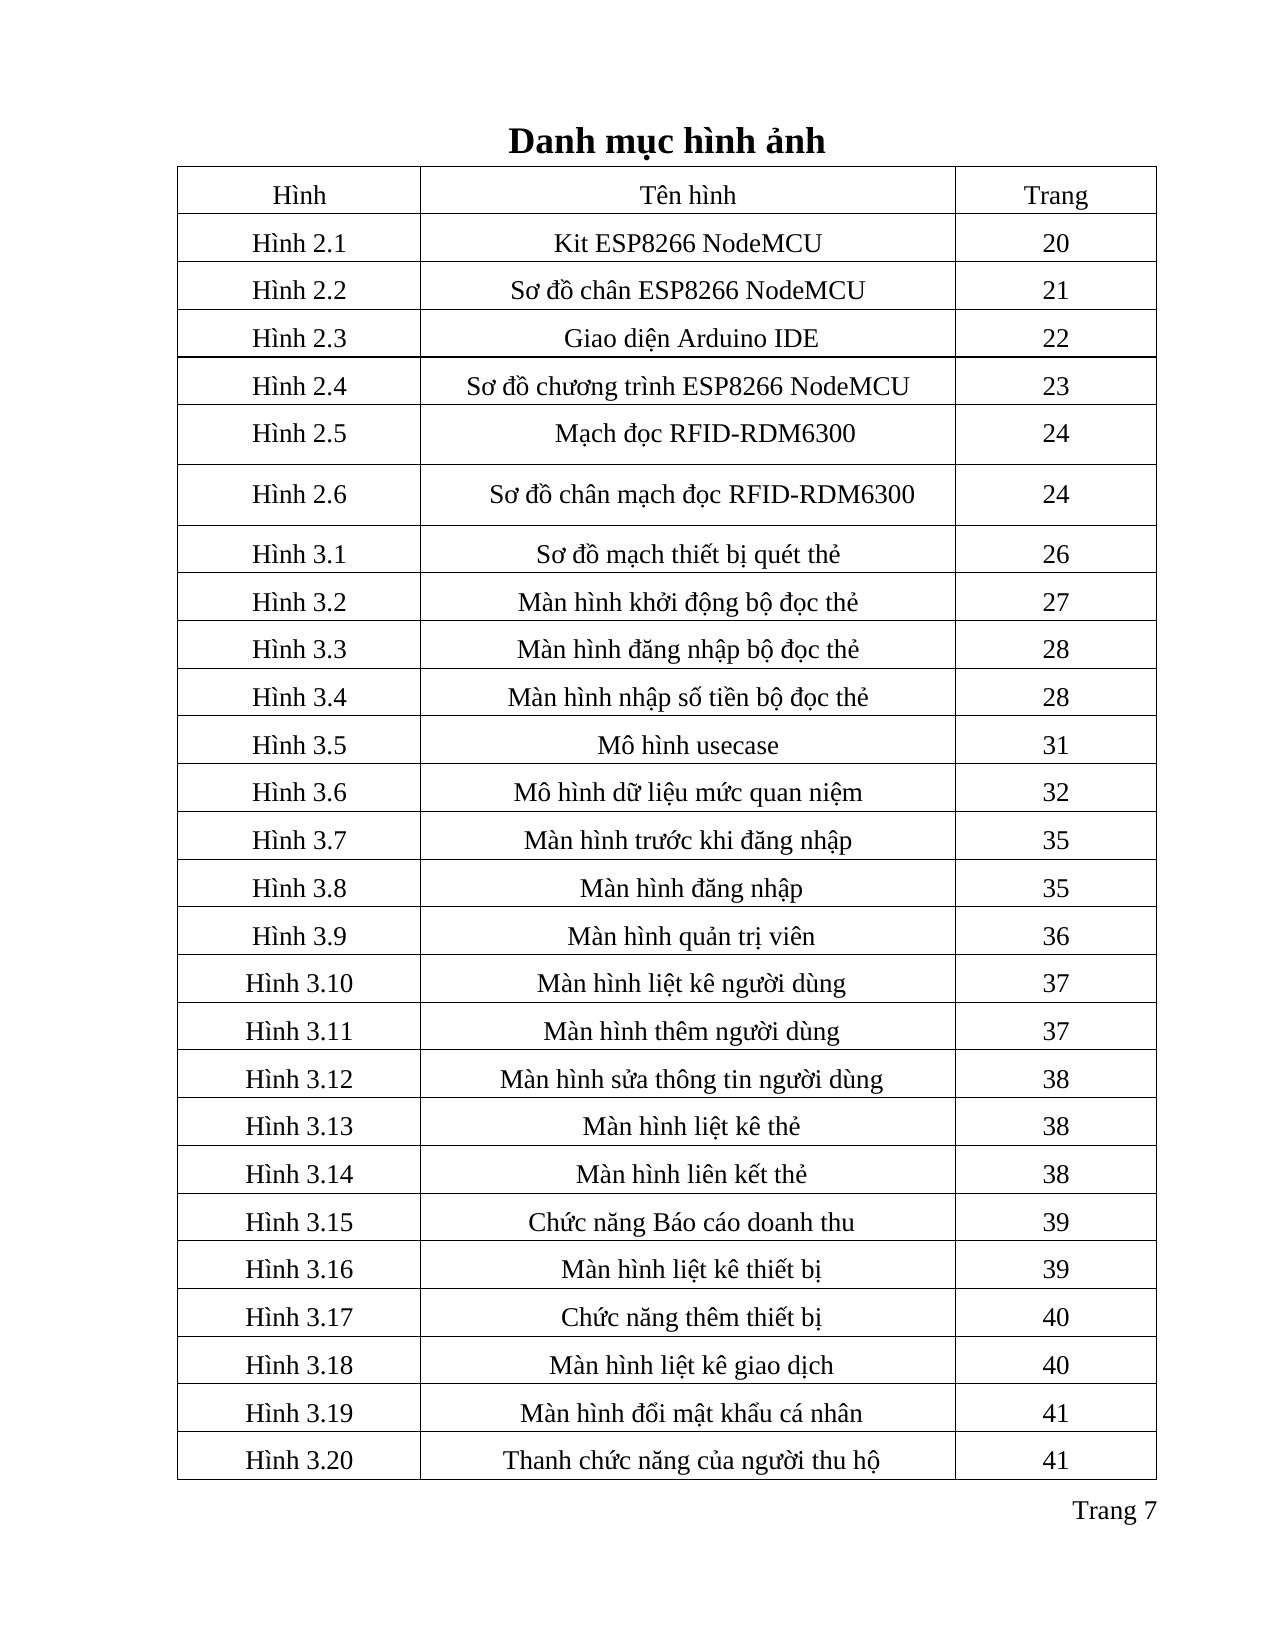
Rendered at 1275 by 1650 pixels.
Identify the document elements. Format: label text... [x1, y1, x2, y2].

table_cell Hình 3.19 [178, 1384, 420, 1431]
table_cell Thanh chức năng của người thu hộ [421, 1432, 955, 1479]
table_cell Hình 3.5 [178, 716, 420, 763]
table_cell Hình 2.5 [178, 405, 420, 464]
table_cell Hình 3.2 [178, 573, 420, 620]
table_header Tên hình [421, 167, 955, 213]
table_cell 39 [956, 1241, 1156, 1288]
table_cell 27 [956, 573, 1156, 620]
table_cell Sơ đồ chân ESP8266 NodeMCU [421, 262, 955, 309]
table_cell 26 [956, 526, 1156, 572]
table_cell Hình 3.10 [178, 955, 420, 1002]
table_cell 41 [956, 1432, 1156, 1479]
table_cell Hình 3.8 [178, 860, 420, 906]
table_cell 20 [956, 214, 1156, 261]
table_cell Sơ đồ chân mạch đọc RFID-RDM6300 [421, 465, 955, 524]
table_cell Sơ đồ mạch thiết bị quét thẻ [421, 526, 955, 572]
table_cell Màn hình đổi mật khẩu cá nhân [421, 1384, 955, 1431]
table_cell Màn hình nhập số tiền bộ đọc thẻ [421, 669, 955, 715]
table_cell 40 [956, 1337, 1156, 1383]
table_cell 39 [956, 1194, 1156, 1240]
table_cell 37 [956, 955, 1156, 1002]
table_cell Hình 3.12 [178, 1050, 420, 1097]
table_cell Hình 2.4 [178, 358, 420, 404]
table_cell Màn hình thêm người dùng [421, 1003, 955, 1049]
table_cell Hình 3.11 [178, 1003, 420, 1049]
table_cell Hình 3.4 [178, 669, 420, 715]
table_cell 40 [956, 1289, 1156, 1336]
table_cell Màn hình liệt kê thiết bị [421, 1241, 955, 1288]
table_cell Hình 2.6 [178, 465, 420, 524]
table_cell 21 [956, 262, 1156, 309]
table_header Hình [178, 167, 420, 213]
table_cell Hình 3.17 [178, 1289, 420, 1336]
table_cell 32 [956, 764, 1156, 811]
table_cell 24 [956, 465, 1156, 524]
table_cell Màn hình đăng nhập bộ đọc thẻ [421, 621, 955, 668]
table_cell Màn hình quản trị viên [421, 907, 955, 954]
table_cell Màn hình trước khi đăng nhập [421, 812, 955, 858]
table_cell Hình 3.20 [178, 1432, 420, 1479]
table_cell Màn hình liệt kê người dùng [421, 955, 955, 1002]
table_cell 31 [956, 716, 1156, 763]
table_cell Màn hình liên kết thẻ [421, 1146, 955, 1192]
table_cell Mạch đọc RFID-RDM6300 [421, 405, 955, 464]
table_cell Hình 3.13 [178, 1098, 420, 1145]
table_cell Mô hình dữ liệu mức quan niệm [421, 764, 955, 811]
table_cell 36 [956, 907, 1156, 954]
table_cell Hình 3.3 [178, 621, 420, 668]
table_cell 24 [956, 405, 1156, 464]
table_cell 23 [956, 358, 1156, 404]
table_cell 28 [956, 621, 1156, 668]
table_cell Kit ESP8266 NodeMCU [421, 214, 955, 261]
table_cell Màn hình sửa thông tin người dùng [421, 1050, 955, 1097]
table_cell Hình 3.9 [178, 907, 420, 954]
table_cell 37 [956, 1003, 1156, 1049]
table_cell Hình 2.2 [178, 262, 420, 309]
table_cell Chức năng Báo cáo doanh thu [421, 1194, 955, 1240]
table_cell 38 [956, 1098, 1156, 1145]
table_cell Hình 3.16 [178, 1241, 420, 1288]
table_cell Màn hình khởi động bộ đọc thẻ [421, 573, 955, 620]
table_header Trang [956, 167, 1156, 213]
table_cell 35 [956, 860, 1156, 906]
table_cell Giao diện Arduino IDE [421, 310, 955, 356]
table_cell Mô hình usecase [421, 716, 955, 763]
table_cell Hình 3.1 [178, 526, 420, 572]
table_cell Hình 2.3 [178, 310, 420, 356]
table_cell 38 [956, 1050, 1156, 1097]
table_cell 28 [956, 669, 1156, 715]
table_cell 35 [956, 812, 1156, 858]
table_cell 22 [956, 310, 1156, 356]
table_cell Hình 2.1 [178, 214, 420, 261]
table_cell 41 [956, 1384, 1156, 1431]
table_cell Màn hình đăng nhập [421, 860, 955, 906]
table_cell Hình 3.7 [178, 812, 420, 858]
table_cell Hình 3.14 [178, 1146, 420, 1192]
table_cell Màn hình liệt kê giao dịch [421, 1337, 955, 1383]
table_cell Sơ đồ chương trình ESP8266 NodeMCU [421, 358, 955, 404]
table_cell Hình 3.18 [178, 1337, 420, 1383]
subtitle Danh mục hình ảnh [177, 118, 1157, 161]
table_cell Màn hình liệt kê thẻ [421, 1098, 955, 1145]
table_cell Hình 3.6 [178, 764, 420, 811]
table_cell Hình 3.15 [178, 1194, 420, 1240]
table_cell 38 [956, 1146, 1156, 1192]
table_cell Chức năng thêm thiết bị [421, 1289, 955, 1336]
